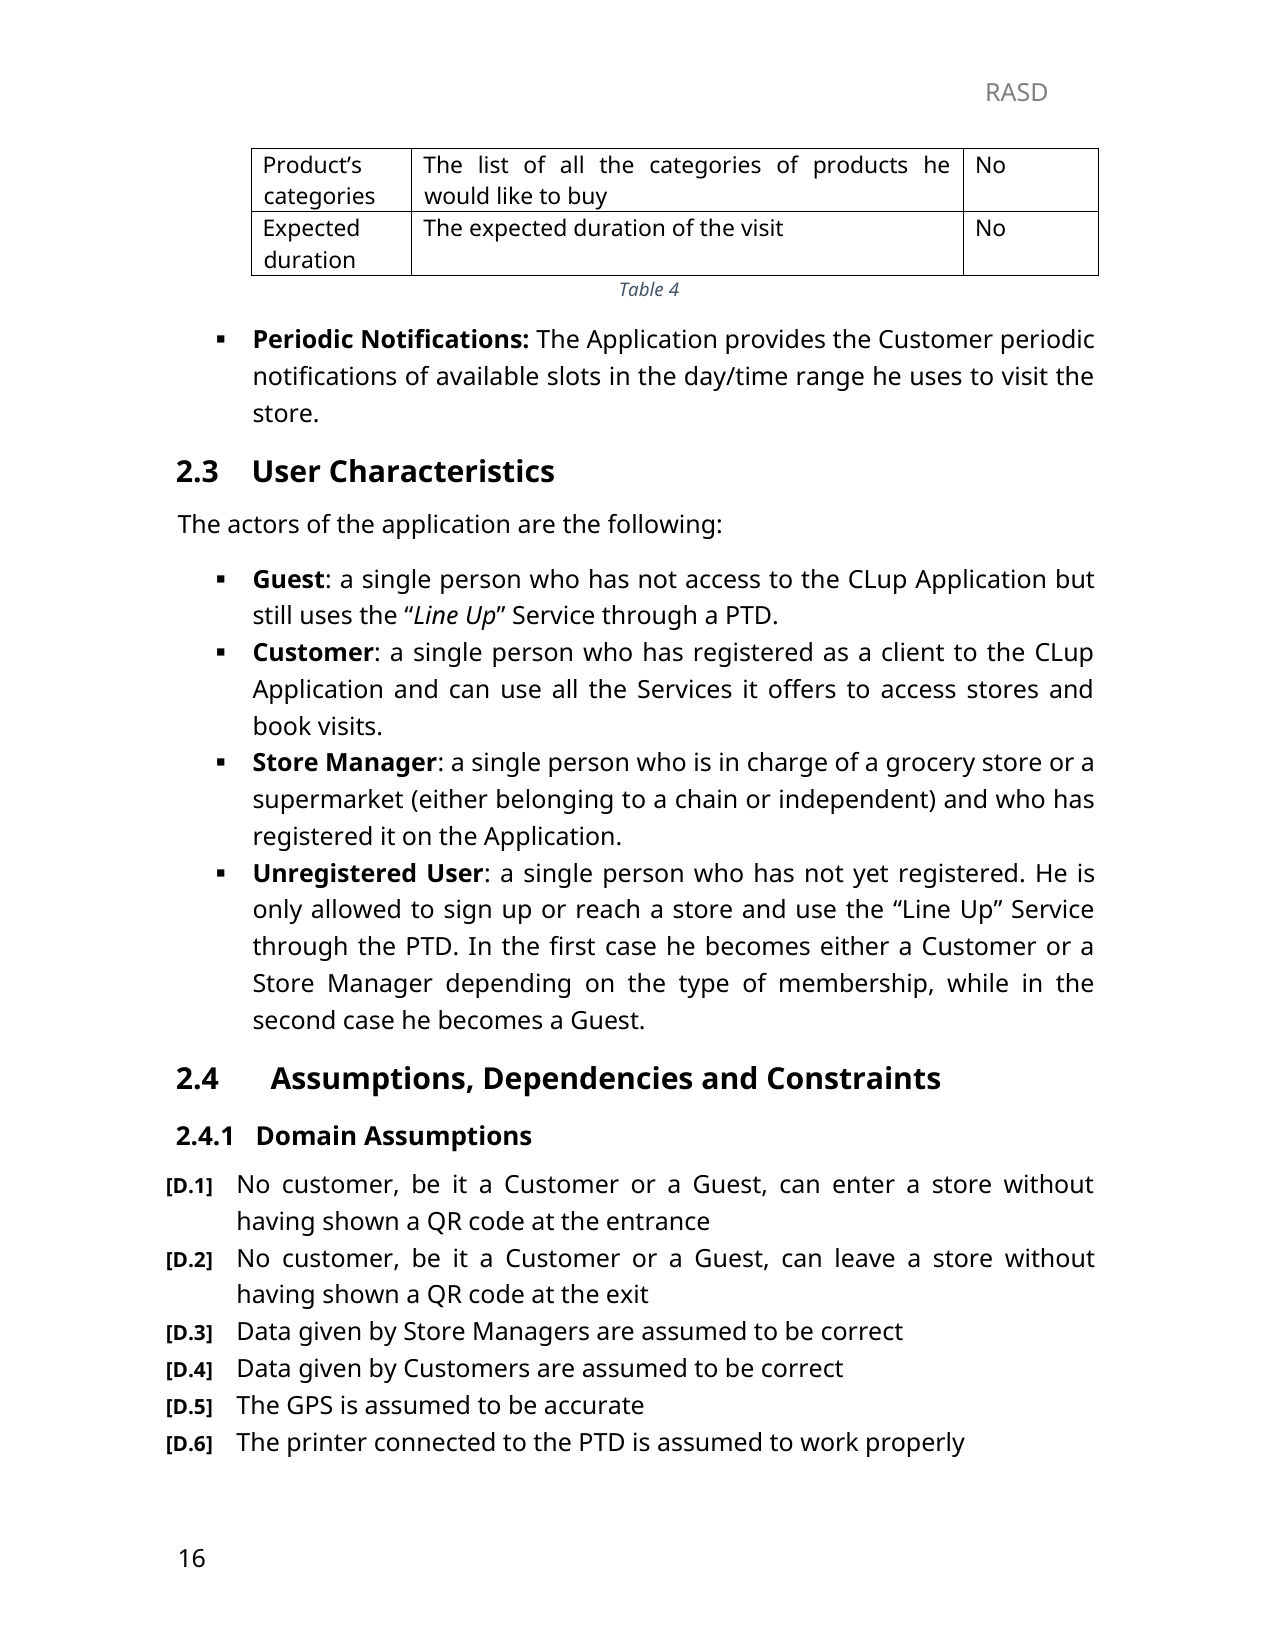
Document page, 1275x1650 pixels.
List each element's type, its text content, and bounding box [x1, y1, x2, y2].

table_cell The list of all the categories of products he would like to buy [412, 149, 963, 211]
list Periodic Notifications: The Application provides the Customer periodic notifications of available slots in the day/time range he uses to visit the store. [215, 322, 1096, 430]
text Table 4 [251, 276, 1048, 301]
list The printer connected to the PTD is assumed to work properly [213, 1424, 1096, 1458]
subtitle 2.4.1 Domain Assumptions [176, 1118, 1096, 1153]
table_cell Product’s categories [252, 149, 411, 211]
list No customer, be it a Customer or a Guest, can leave a store without having shown a QR code at the exit [213, 1240, 1096, 1311]
list Data given by Store Managers are assumed to be correct [213, 1314, 1096, 1348]
table_cell No [964, 149, 1098, 211]
list No customer, be it a Customer or a Guest, can enter a store without having shown a QR code at the entrance [213, 1167, 1096, 1238]
list Guest: a single person who has not access to the CLup Application but still uses the “Line Up” Service through a PTD. [215, 561, 1096, 632]
list Data given by Customers are assumed to be correct [213, 1351, 1048, 1385]
list Unregistered User: a single person who has not yet registered. He is only allowed to sign up or reach a store and use the “Line Up” Service through the PTD. In the first case he becomes either a Customer or a Store Manager depending on the type of membership, while in the second case he becomes a Guest. [215, 855, 1096, 1037]
table_cell The expected duration of the visit [412, 212, 963, 275]
list The GPS is assumed to be accurate [213, 1387, 1096, 1421]
list Store Manager: a single person who is in charge of a grocery store or a supermarket (either belonging to a chain or independent) and who has registered it on the Application. [215, 745, 1096, 853]
table_cell Expected duration [252, 212, 411, 275]
subtitle 2.4 Assumptions, Dependencies and Constraints [176, 1057, 1096, 1098]
text The actors of the application are the following: [177, 506, 1096, 540]
table_cell No [964, 212, 1098, 275]
list Customer: a single person who has registered as a client to the CLup Application and can use all the Services it offers to access stores and book visits. [215, 635, 1096, 742]
subtitle 2.3 User Characteristics [176, 451, 1096, 492]
